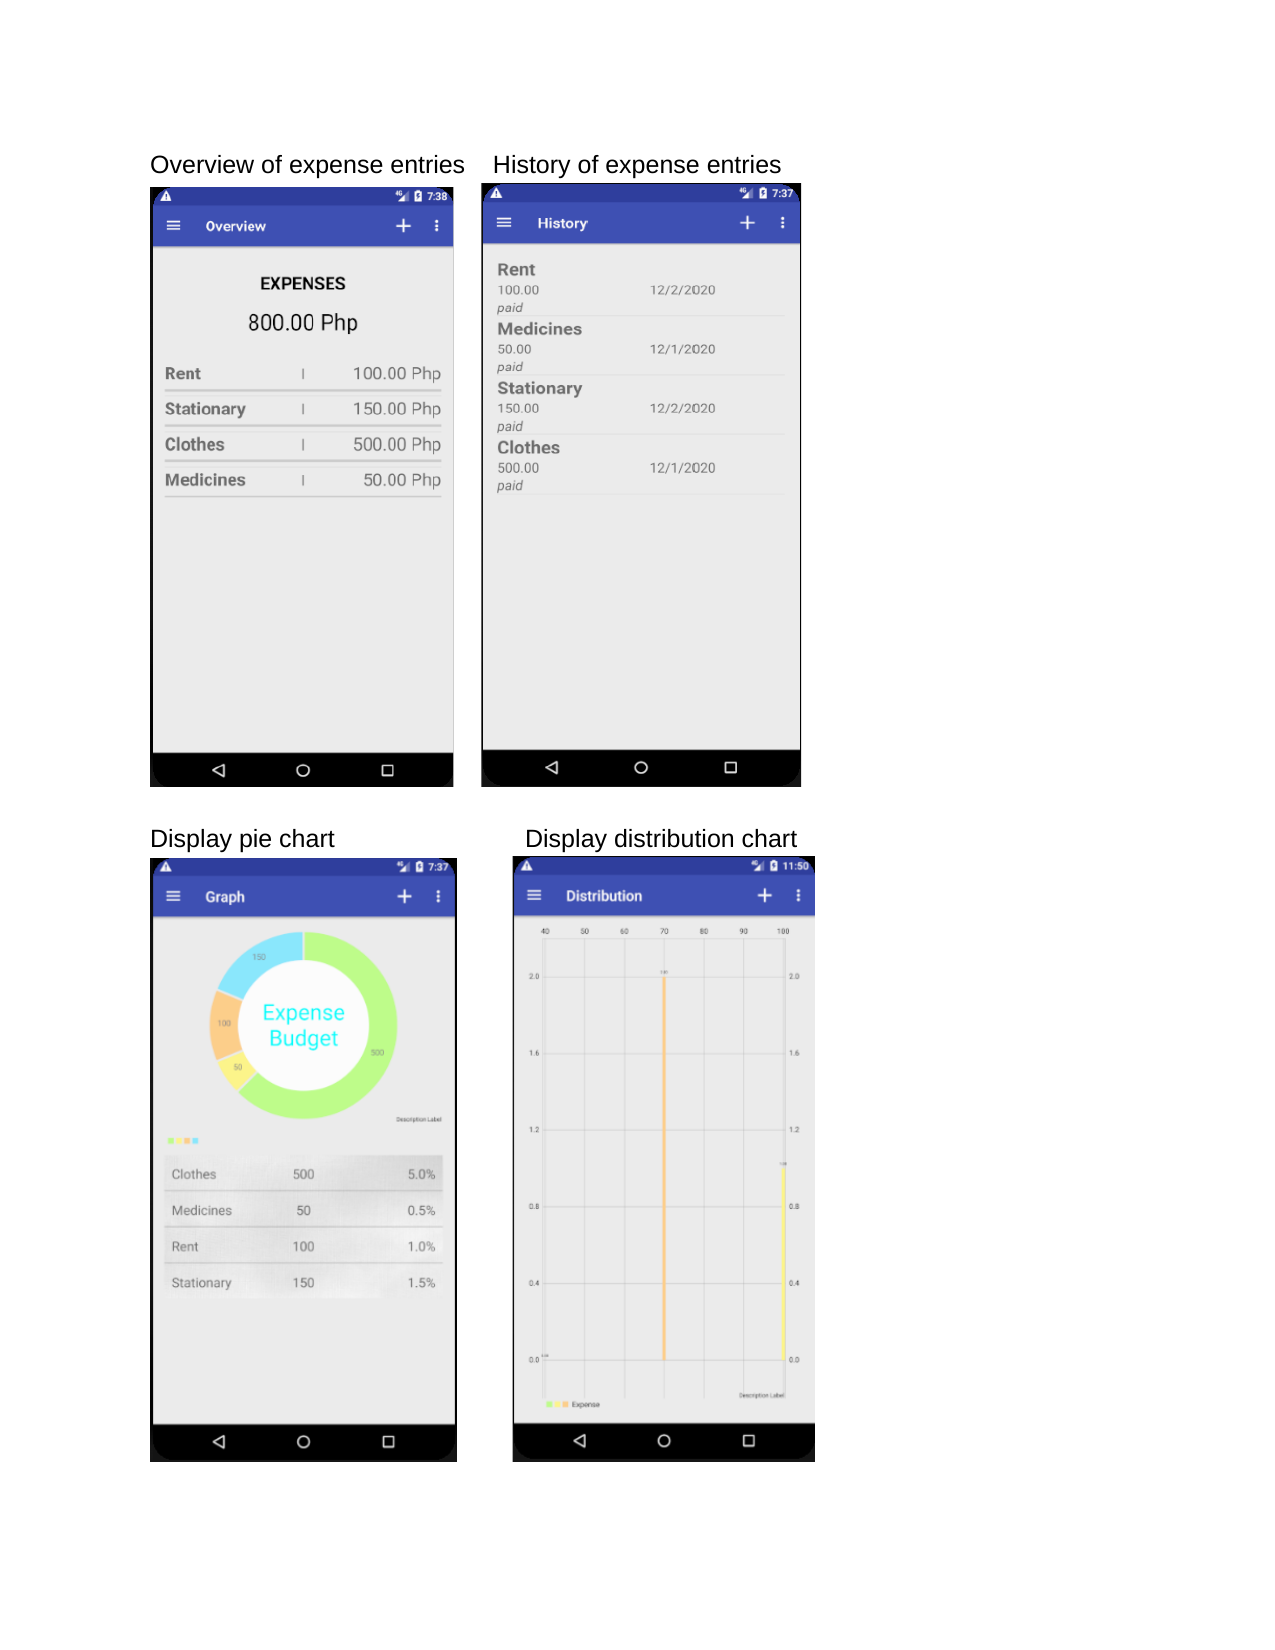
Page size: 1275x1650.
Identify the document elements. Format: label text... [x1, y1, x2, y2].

picture [150, 187, 454, 787]
text Display pie chart Display distribution chart [150, 824, 1125, 852]
text Overview of expense entries History of expense entries [150, 150, 1125, 179]
picture [150, 858, 457, 1462]
picture [481, 183, 802, 787]
picture [512, 856, 815, 1462]
